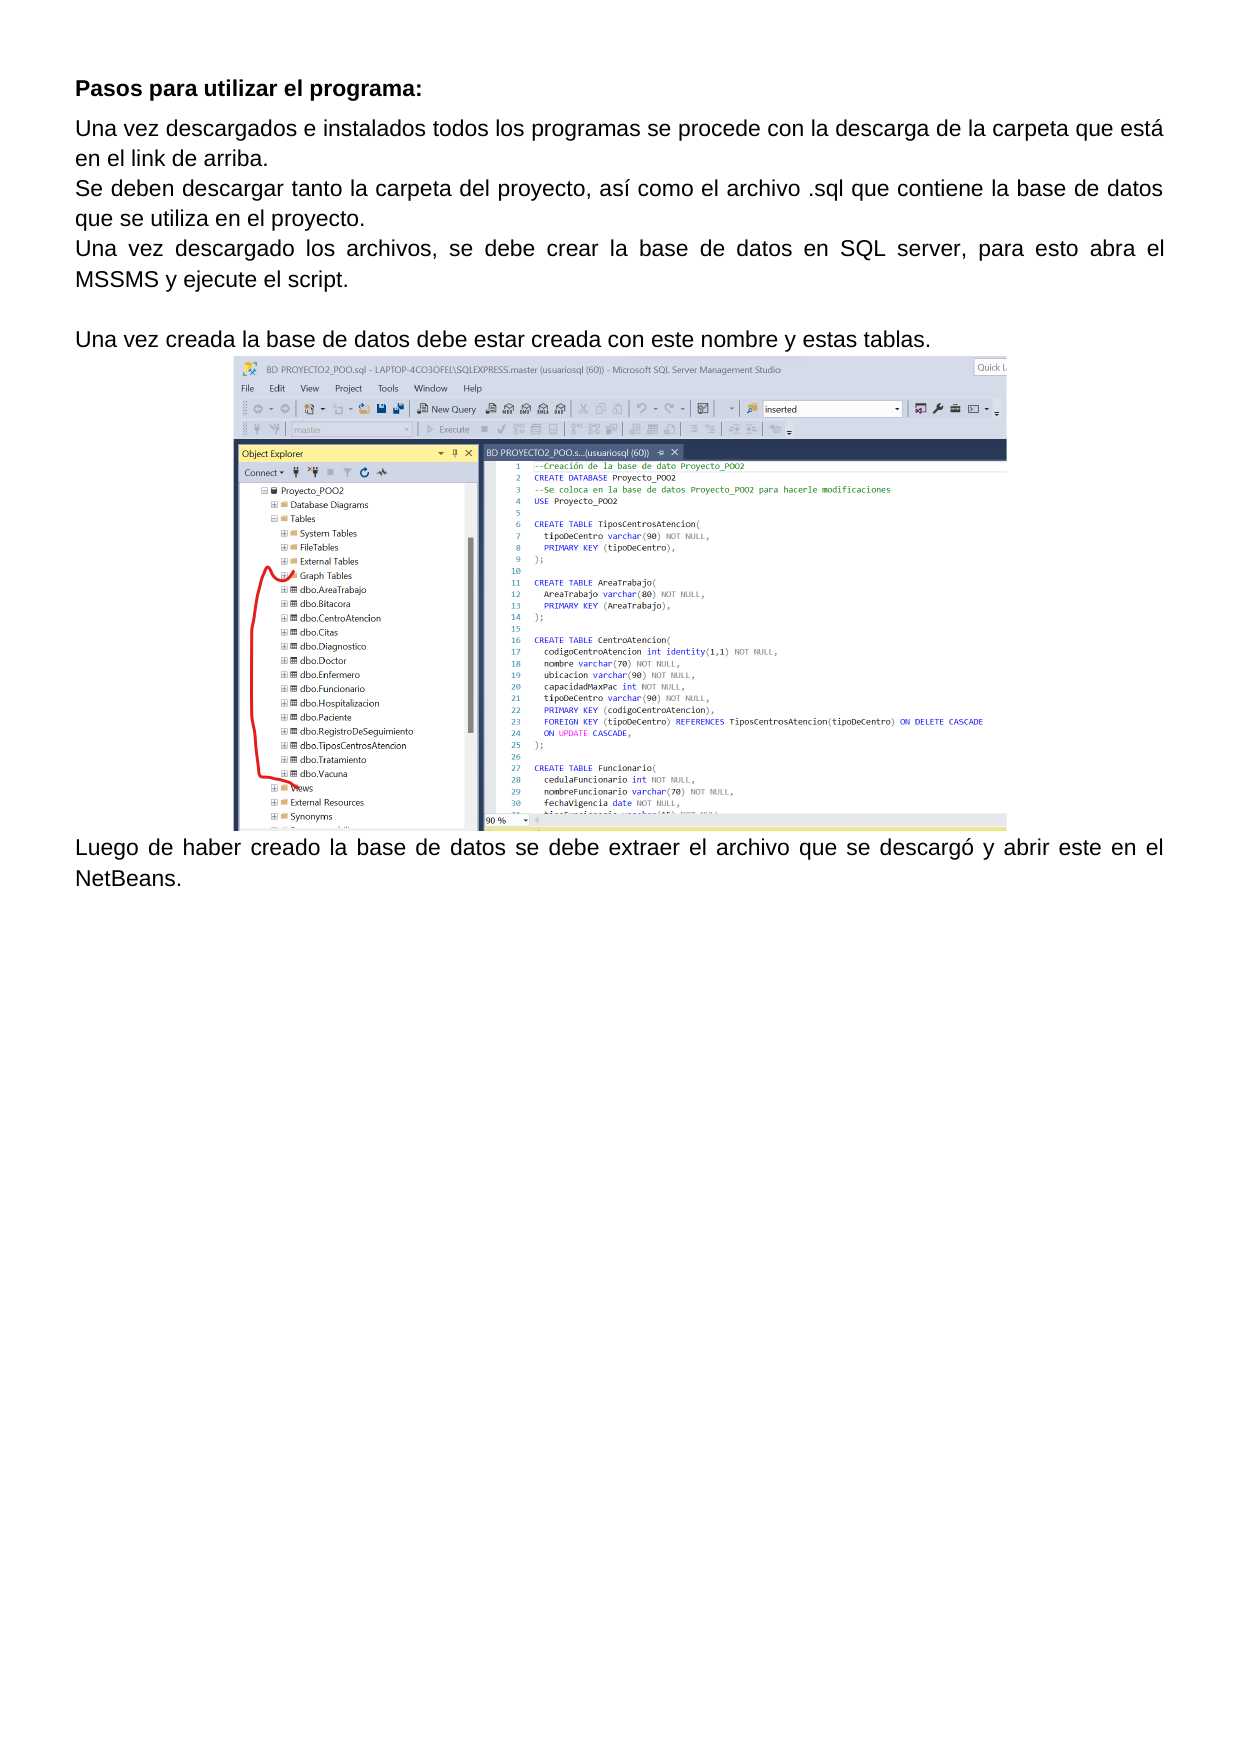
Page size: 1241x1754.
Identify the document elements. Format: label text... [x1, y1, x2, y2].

text Una vez creada la base de datos debe estar creada con este nombre y estas tablas. [75, 326, 1165, 352]
text Una vez descargado los archivos, se debe crear la base de datos en SQL server, para esto abra el MSSMS y ejecute el script. [75, 235, 1165, 292]
picture [233, 356, 1007, 831]
subtitle Pasos para utilizar el programa: [75, 75, 1165, 101]
text Se deben descargar tanto la carpeta del proyecto, así como el archivo .sql que contiene la base de datos que se utiliza en el proyecto. [75, 175, 1165, 231]
text Luego de haber creado la base de datos se debe extraer el archivo que se descargó y abrir este en el NetBeans. [75, 834, 1165, 891]
text Una vez descargados e instalados todos los programas se procede con la descarga de la carpeta que está en el link de arriba. [75, 114, 1165, 171]
